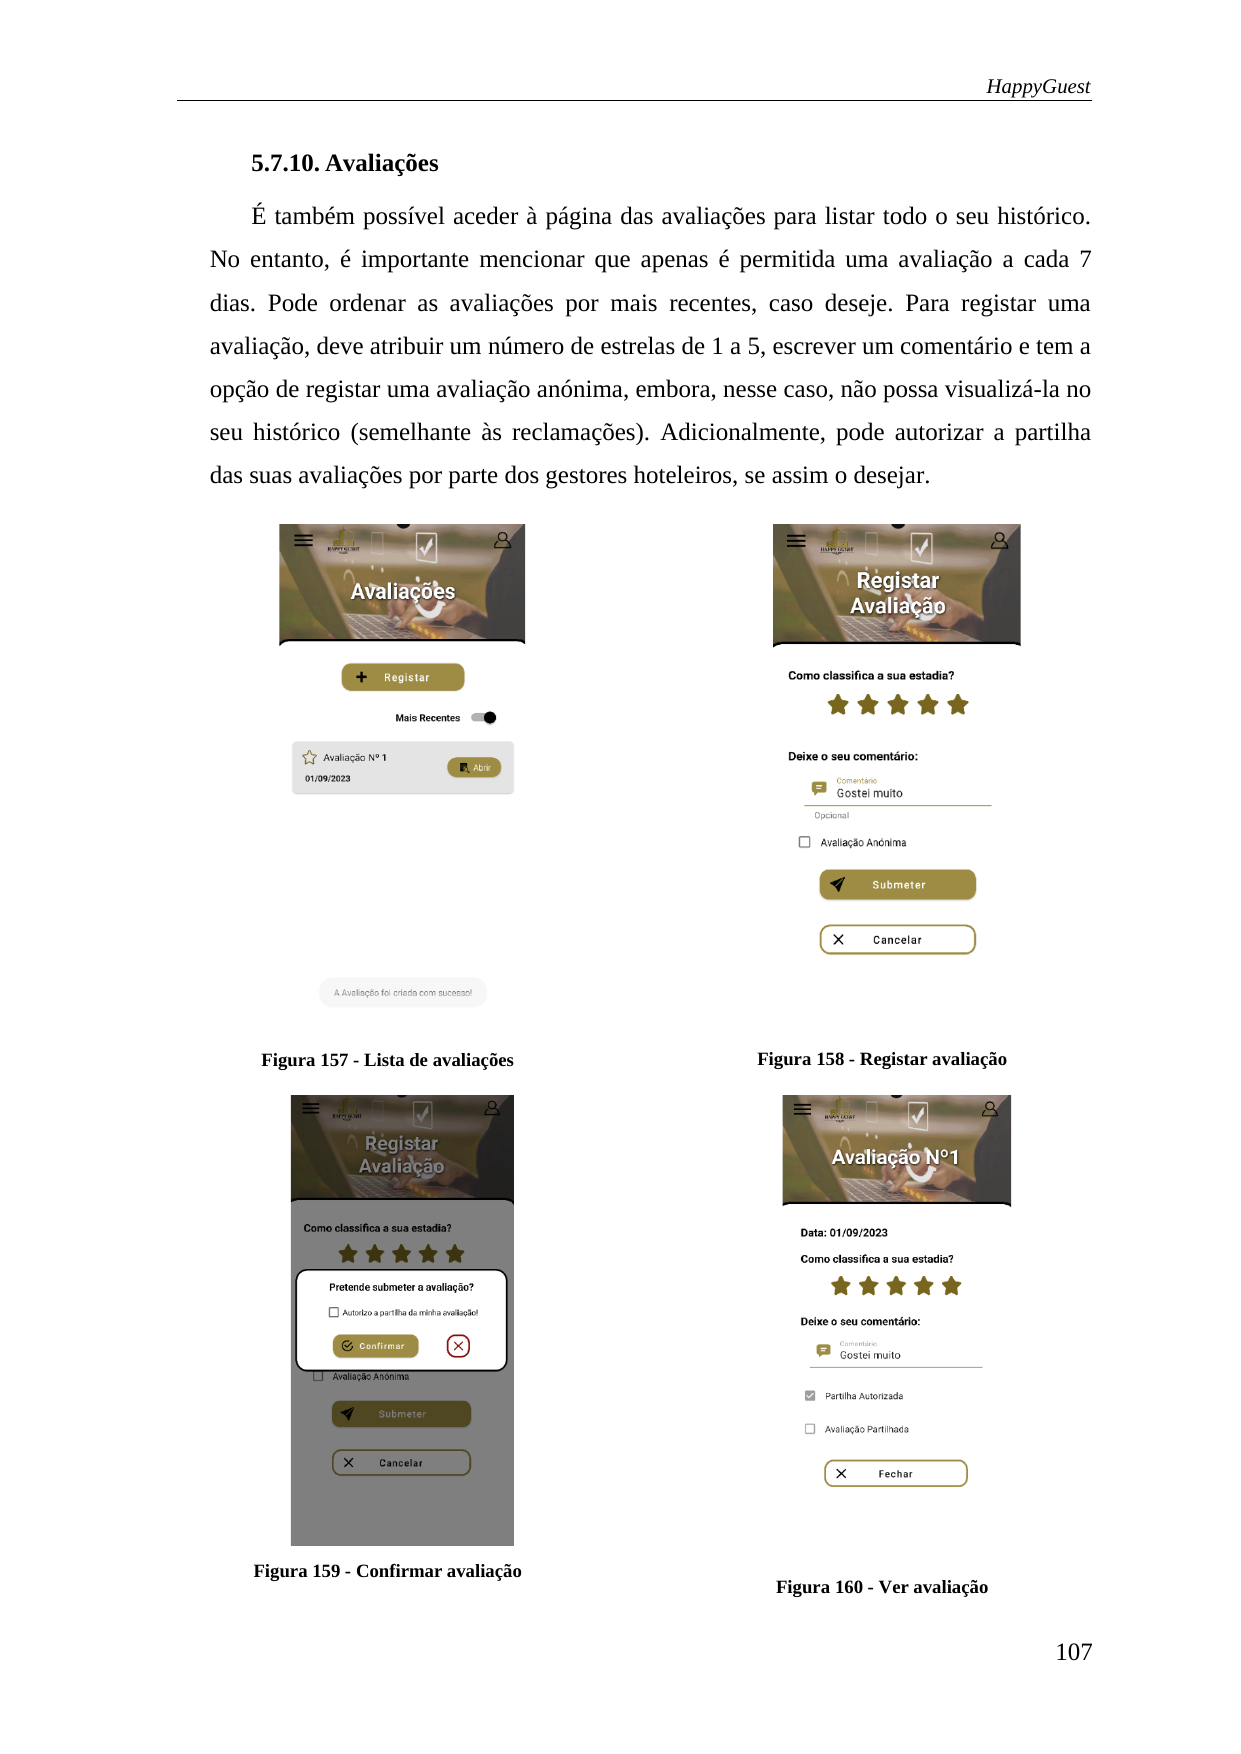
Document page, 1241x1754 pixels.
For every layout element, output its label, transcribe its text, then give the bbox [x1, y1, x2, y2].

subtitle Avaliações [251, 148, 1092, 176]
picture [290, 1095, 514, 1546]
picture [782, 1095, 1012, 1562]
text Figura 158 - Registar avaliação [672, 1048, 1092, 1069]
picture [279, 524, 526, 1014]
picture [773, 524, 1021, 1034]
text Figura 160 - Ver avaliação [672, 1576, 1092, 1597]
text Figura 157 - Lista de avaliações [177, 1048, 598, 1070]
text É também possível aceder à página das avaliações para listar todo o seu histórico. No entanto, é importante mencionar que apenas é permitida uma avaliação a cada 7 dias. Pode ordenar as avaliações por mais recentes, caso deseje. Para registar uma avaliação, deve atribuir um número de estrelas de 1 a 5, escrever um comentário e tem a opção de registar uma avaliação anónima, embora, nesse caso, não possa visualizá-la no seu histórico (semelhante às reclamações). Adicionalmente, pode autorizar a partilha das suas avaliações por parte dos gestores hoteleiros, se assim o desejar. [209, 201, 1092, 489]
text Figura 159 - Confirmar avaliação [177, 1559, 598, 1581]
